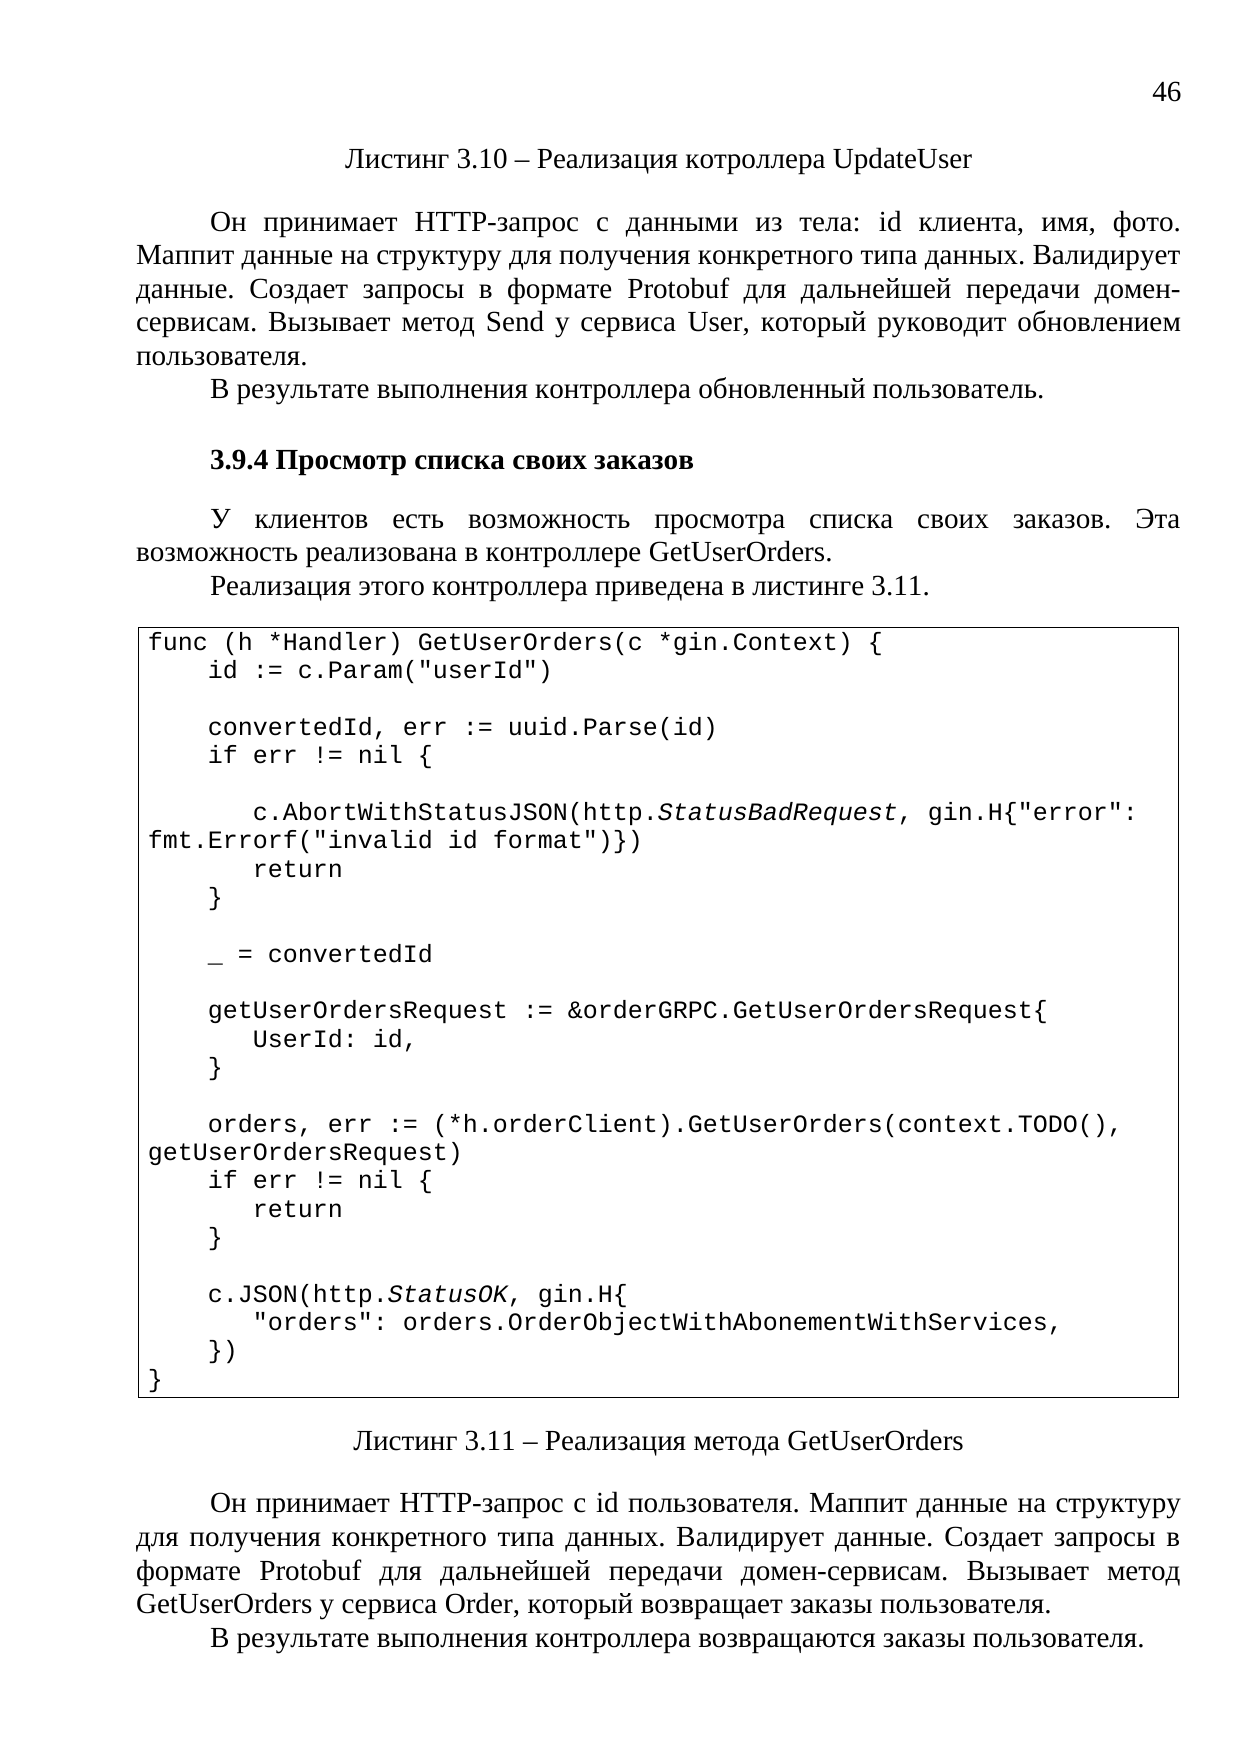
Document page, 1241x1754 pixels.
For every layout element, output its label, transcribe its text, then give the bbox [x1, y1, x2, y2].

text Реализация этого контроллера приведена в листинге 3.11. [136, 568, 1181, 602]
text func (h *Handler) GetUserOrders(c *gin.Context) { id := c.Param("userId") convertedId, err := uuid.Parse(id) if err != nil { c.AbortWithStatusJSON(http.StatusBadRequest, gin.H{"error": fmt.Errorf("invalid id format")}) return } _ = convertedId getUserOrdersRequest := &orderGRPC.GetUserOrdersRequest{ UserId: id, } orders, err := (*h.orderClient).GetUserOrders(context.TODO(), getUserOrdersRequest) if err != nil { return } c.JSON(http.StatusOK, gin.H{ "orders": orders.OrderObjectWithAbonementWithServices, }) } [139, 628, 1178, 1397]
text Листинг 3.10 – Реализация котроллера UpdateUser [136, 141, 1181, 174]
text Он принимает HTTP-запрос с данными из тела: id клиента, имя, фото. Маппит данные на структуру для получения конкретного типа данных. Валидирует данные. Создает запросы в формате Protobuf для дальнейшей передачи домен-сервисам. Вызывает метод Send у сервиса User, который руководит обновлением пользователя. [136, 204, 1181, 371]
subtitle Просмотр списка своих заказов [136, 442, 1181, 476]
text В результате выполнения контроллера возвращаются заказы пользователя. [136, 1620, 1181, 1653]
text У клиентов есть возможность просмотра списка своих заказов. Эта возможность реализована в контроллере GetUserOrders. [136, 501, 1181, 568]
text Листинг 3.11 – Реализация метода GetUserOrders [136, 1423, 1181, 1456]
text Он принимает HTTP-запрос с id пользователя. Маппит данные на структуру для получения конкретного типа данных. Валидирует данные. Создает запросы в формате Protobuf для дальнейшей передачи домен-сервисам. Вызывает метод GetUserOrders у сервиса Order, который возвращает заказы пользователя. [136, 1486, 1181, 1620]
text В результате выполнения контроллера обновленный пользователь. [136, 371, 1181, 405]
